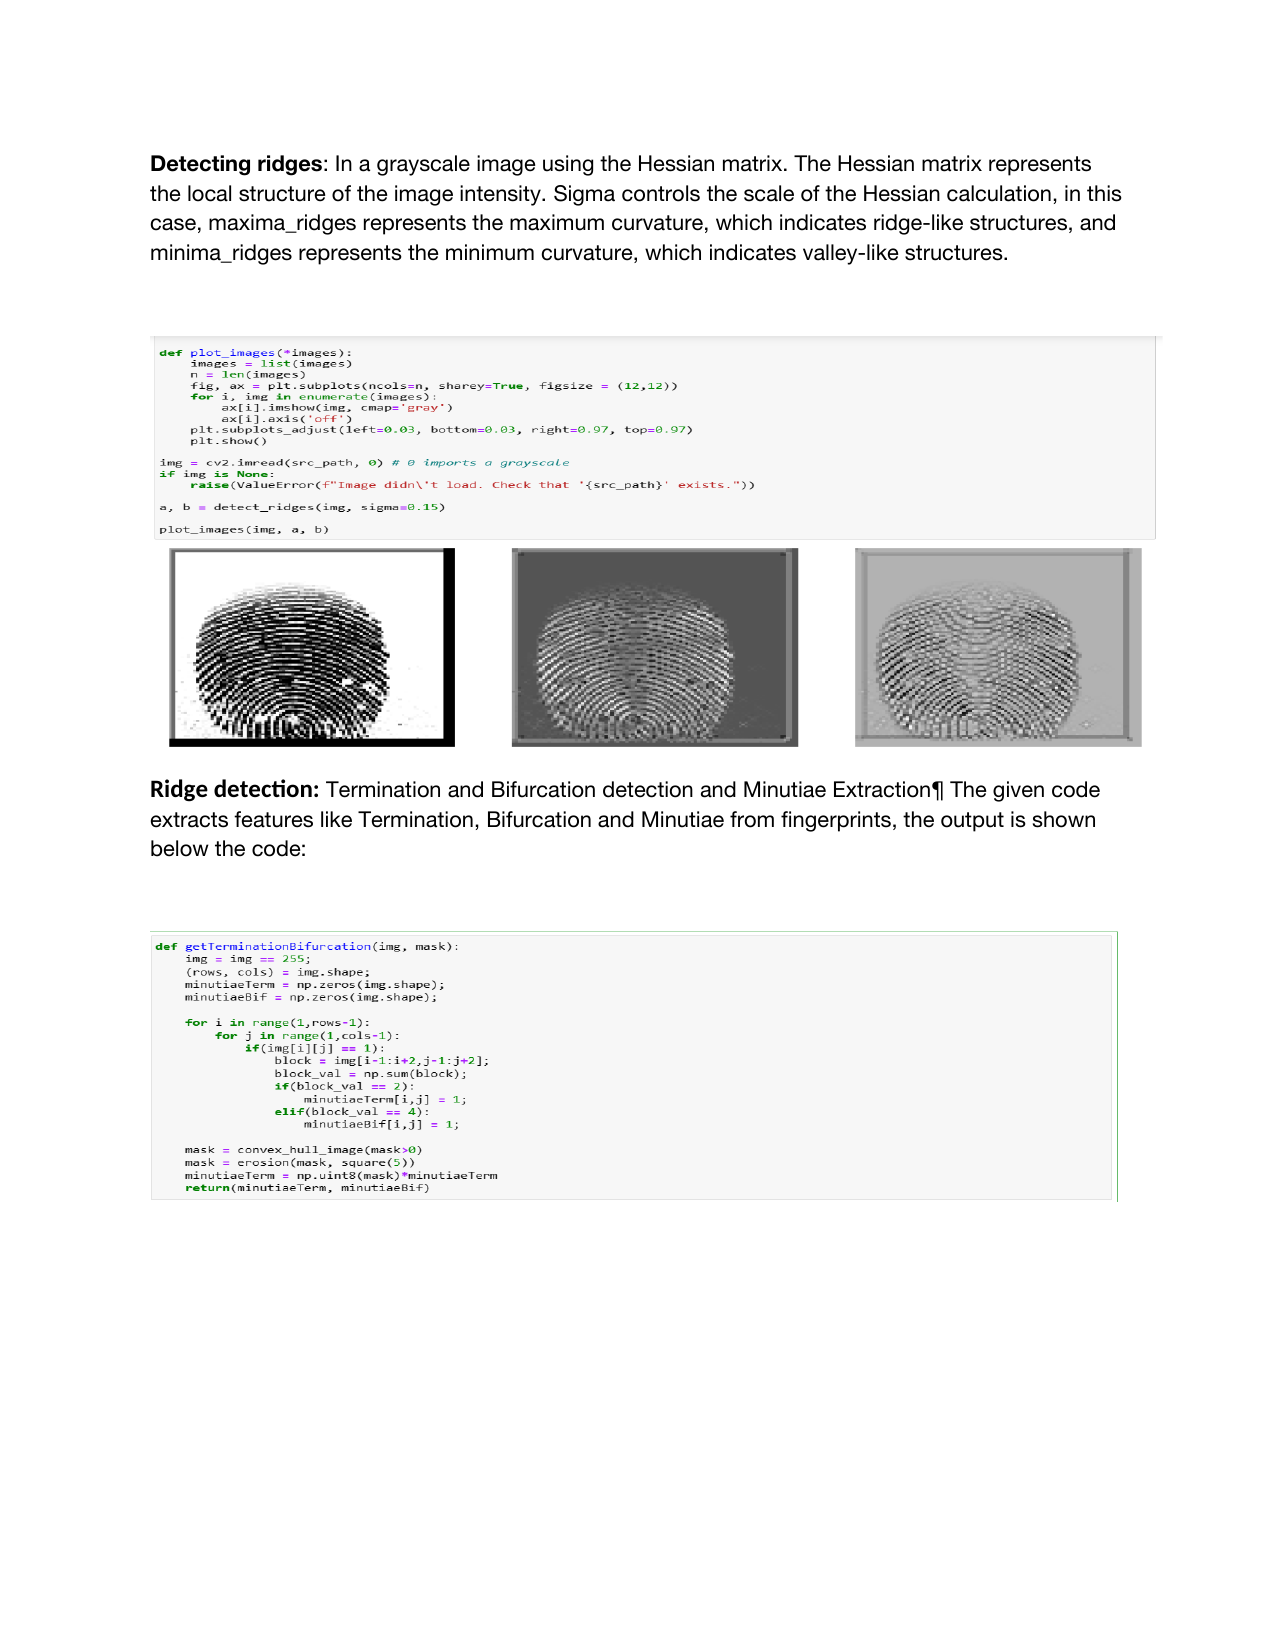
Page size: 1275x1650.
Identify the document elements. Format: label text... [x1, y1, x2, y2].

text Ridge detection: Termination and Bifurcation detection and Minutiae Extraction¶ The given code extracts features like Termination, Bifurcation and Minutiae from fingerprints, the output is shown below the code: [150, 773, 1125, 863]
picture [150, 335, 1163, 755]
picture [150, 931, 1125, 1202]
text Detecting ridges: In a grayscale image using the Hessian matrix. The Hessian matrix represents the local structure of the image intensity. Sigma controls the scale of the Hessian calculation, in this case, maxima_ridges represents the maximum curvature, which indicates ridge-like structures, and minima_ridges represents the minimum curvature, which indicates valley-like structures. [150, 150, 1125, 267]
